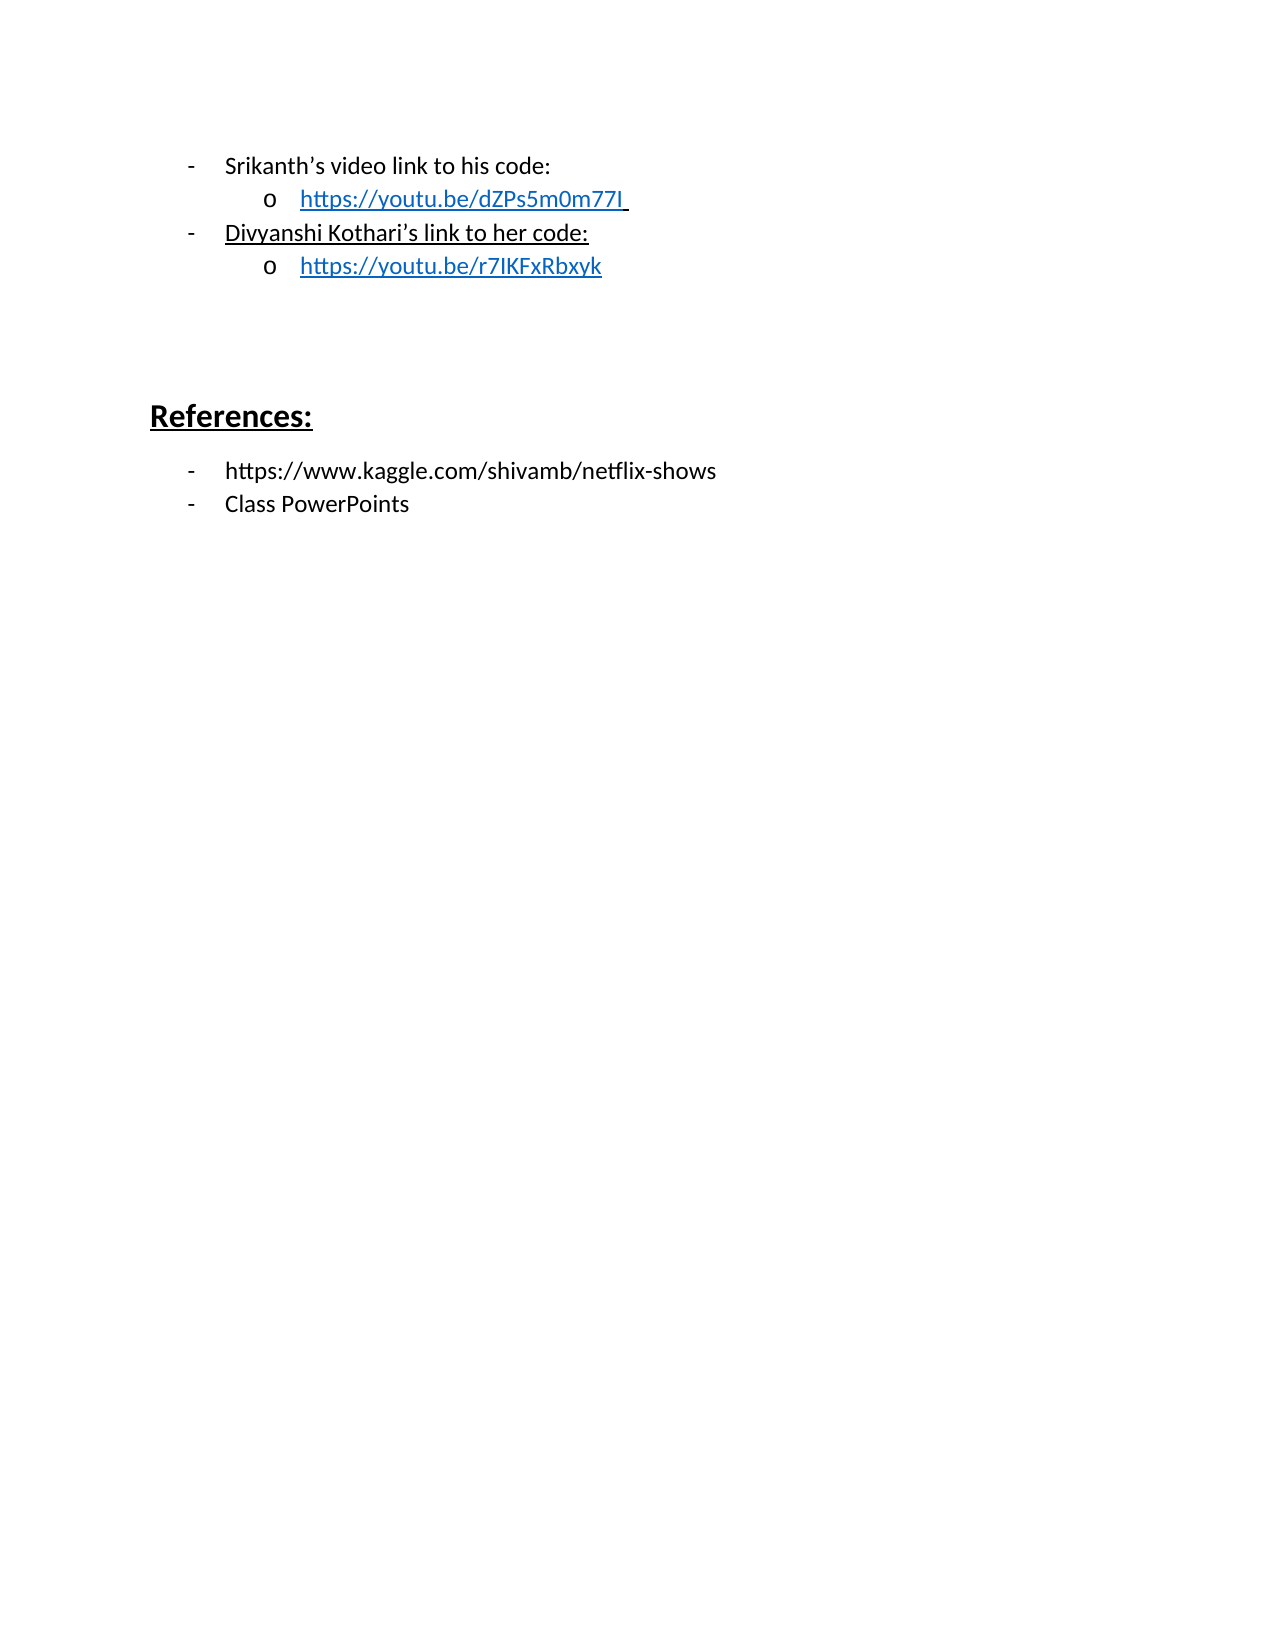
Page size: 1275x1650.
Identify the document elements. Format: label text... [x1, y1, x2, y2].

text References: [150, 394, 1125, 435]
list Srikanth’s video link to his code: [187, 150, 1125, 181]
list https://youtu.be/r7IKFxRbxyk [262, 250, 1125, 282]
list Divyanshi Kothari’s link to her code: [187, 217, 1125, 248]
list Class PowerPoints [187, 488, 1125, 519]
list https://www.kaggle.com/shivamb/netflix-shows [187, 455, 1125, 486]
list https://youtu.be/dZPs5m0m77I [262, 183, 1125, 215]
